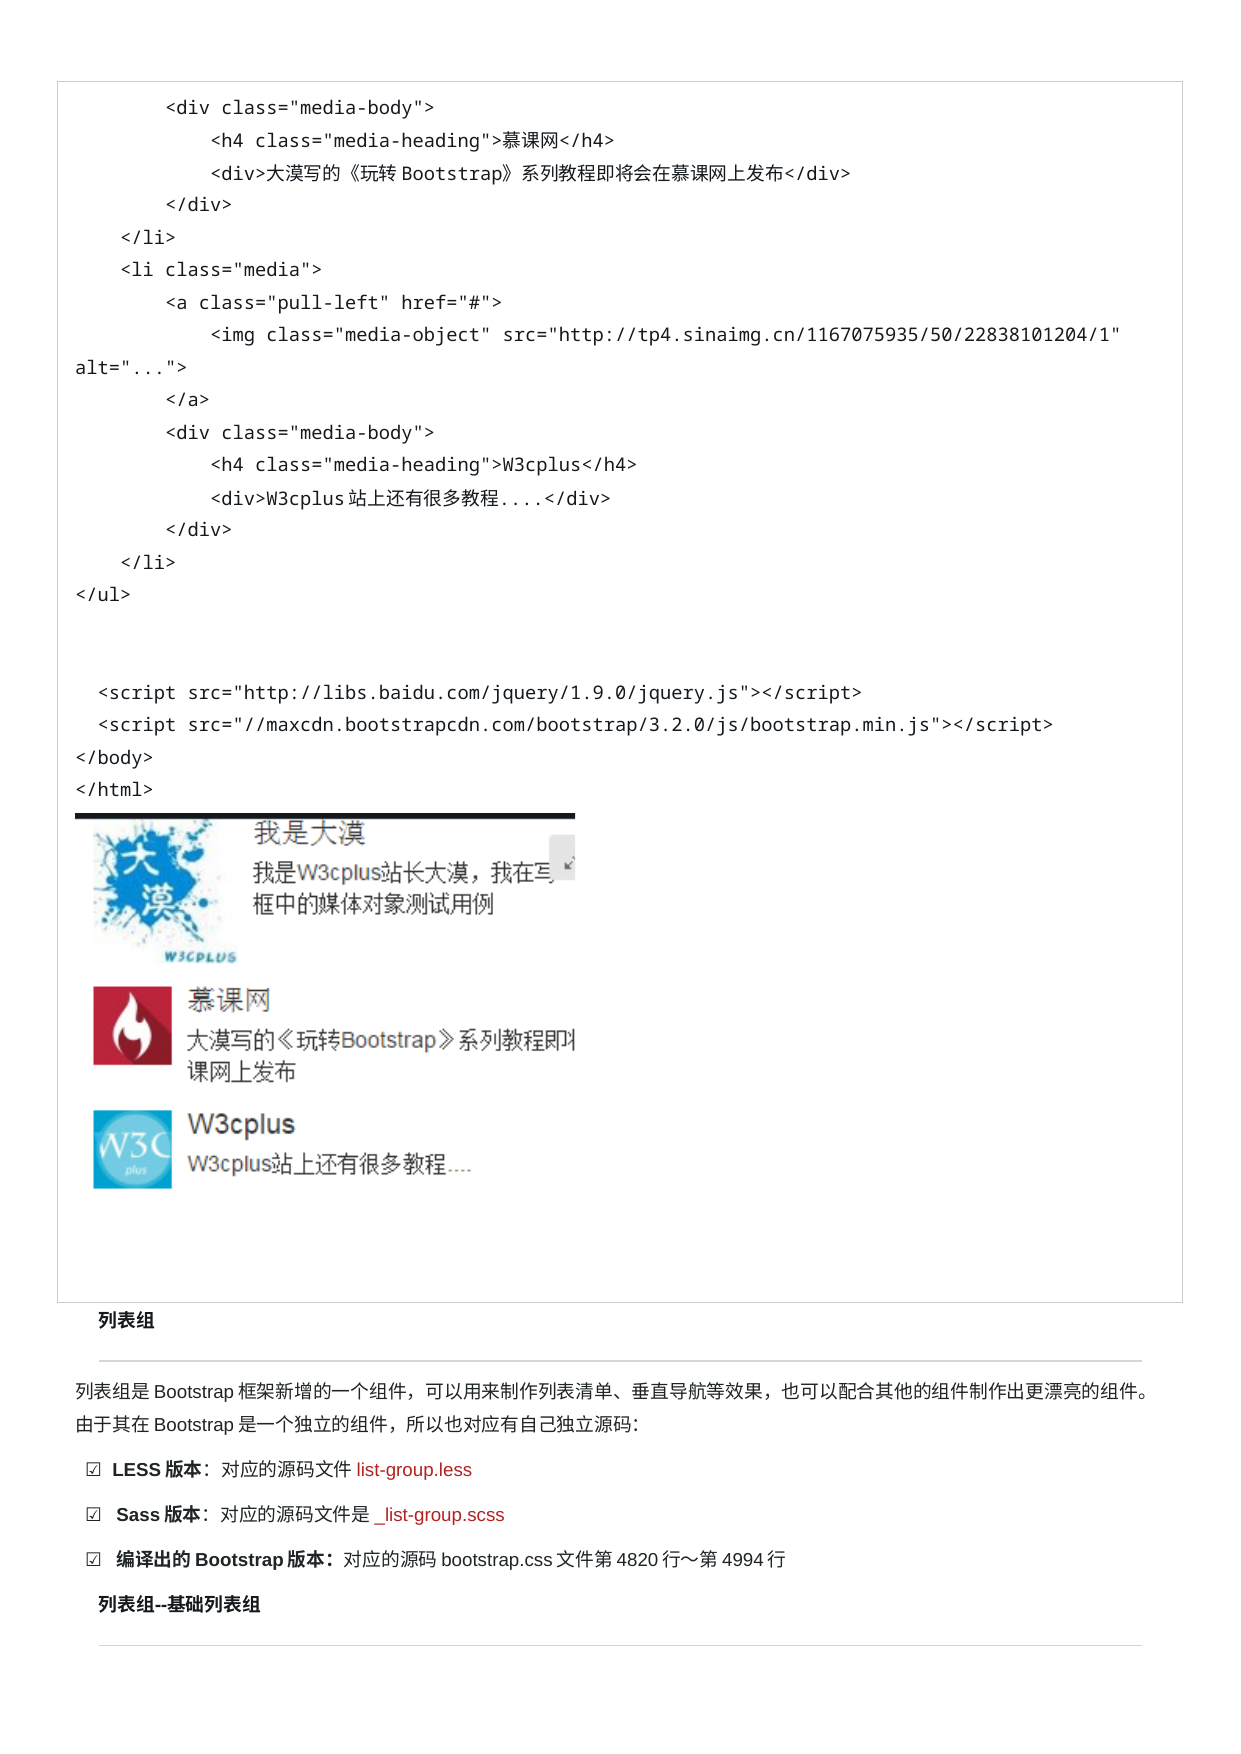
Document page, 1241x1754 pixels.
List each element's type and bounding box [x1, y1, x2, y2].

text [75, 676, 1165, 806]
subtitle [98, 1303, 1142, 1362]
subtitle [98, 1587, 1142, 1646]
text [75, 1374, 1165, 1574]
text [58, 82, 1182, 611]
picture [75, 813, 575, 1286]
